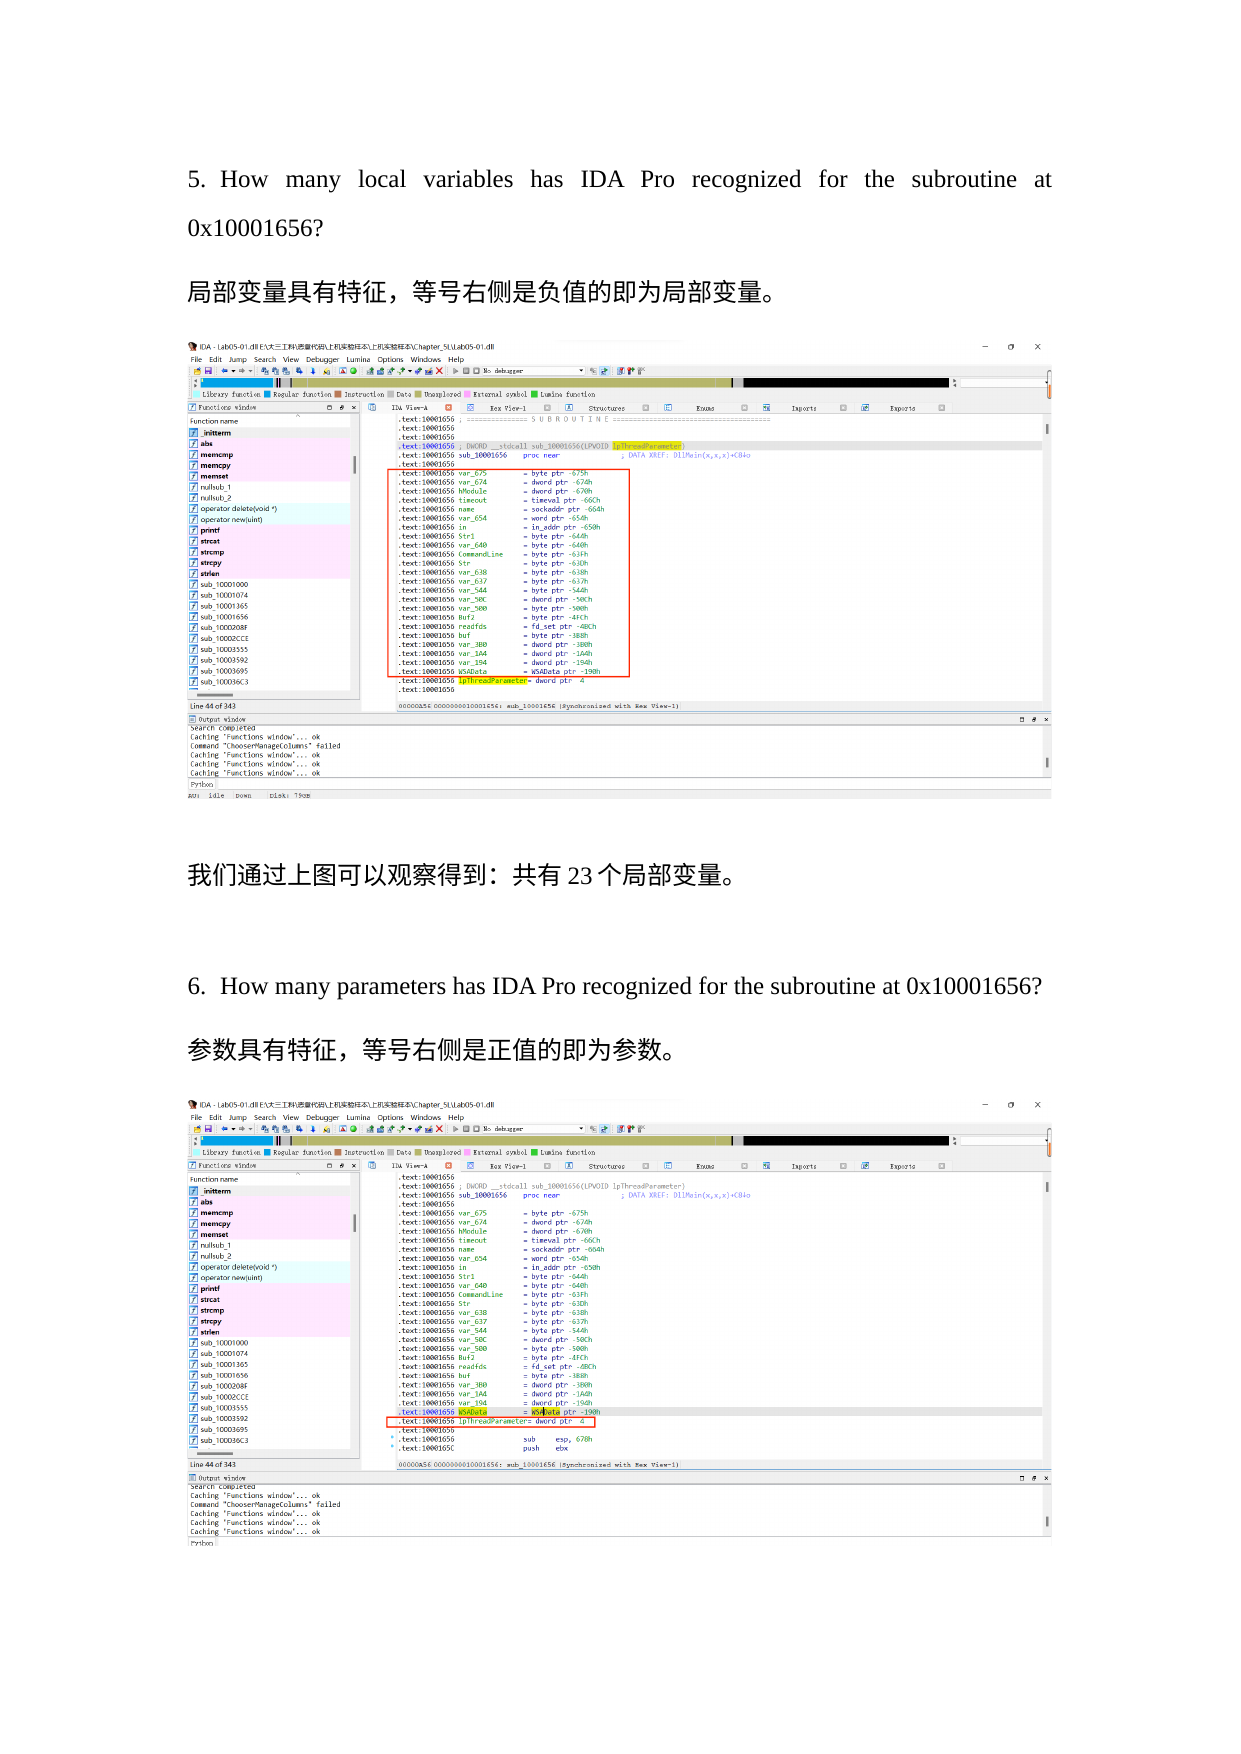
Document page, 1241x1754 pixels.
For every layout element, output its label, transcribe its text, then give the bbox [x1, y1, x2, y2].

text 我们通过上图可以观察得到：共有23个局部变量。 [187, 841, 1053, 906]
picture [187, 1099, 1052, 1546]
text 局部变量具有特征，等号右侧是负值的即为局部变量。 [187, 258, 1053, 323]
list How many local variables has IDA Pro recognized for the subroutine at 0x10001656? [187, 162, 1053, 243]
text 参数具有特征，等号右侧是正值的即为参数。 [187, 1016, 1053, 1081]
list How many parameters has IDA Pro recognized for the subroutine at 0x10001656? [187, 969, 1053, 1002]
picture [187, 340, 1052, 799]
